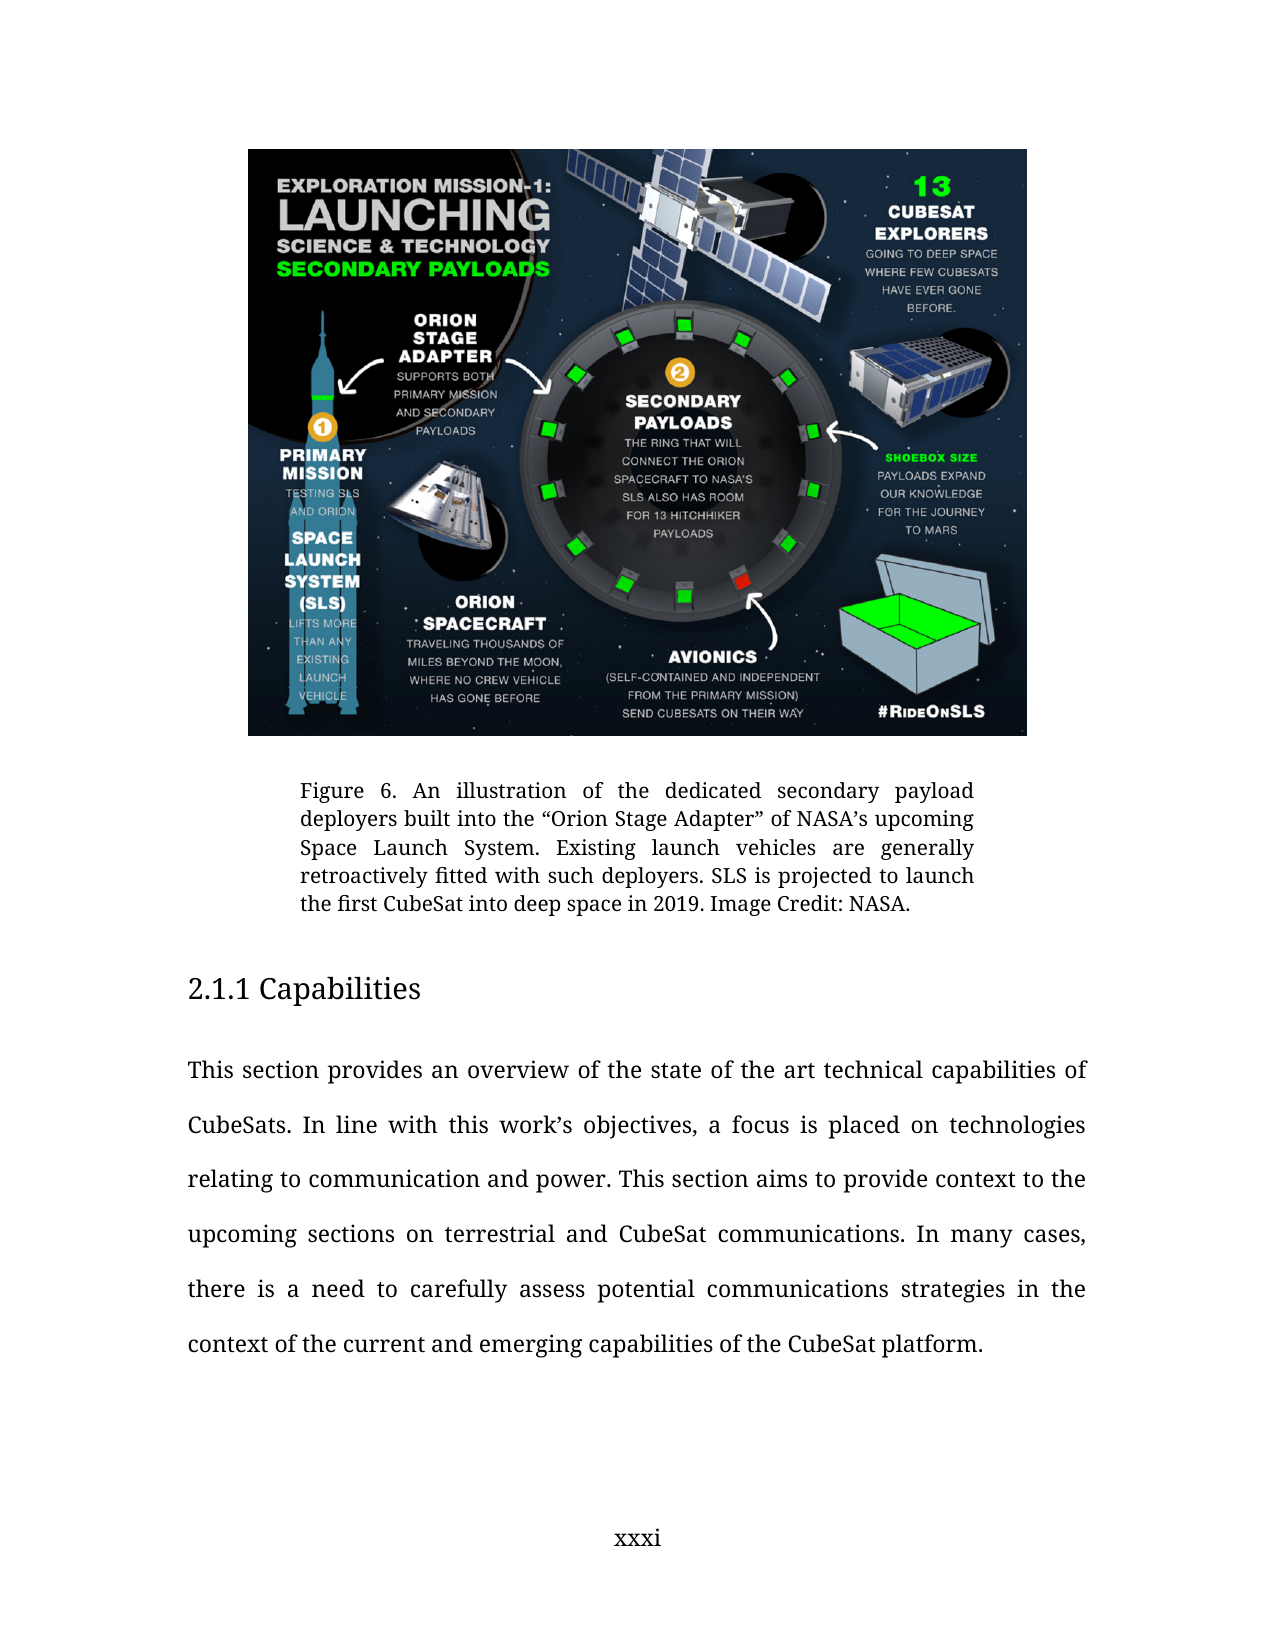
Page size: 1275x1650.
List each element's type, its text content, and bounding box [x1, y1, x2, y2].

picture [248, 149, 1027, 736]
text This section provides an overview of the state of the art technical capabilities of CubeSats. In line with this work’s objectives, a focus is placed on technologies relating to communication and power. This section aims to provide context to the upcoming sections on terrestrial and CubeSat communications. In many cases, there is a need to carefully assess potential communications strategies in the context of the current and emerging capabilities of the CubeSat platform. [187, 1054, 1087, 1359]
text Figure 6. An illustration of the dedicated secondary payload deployers built into the “Orion Stage Adapter” of NASA’s upcoming Space Launch System. Existing launch vehicles are generally retroactively fitted with such deployers. SLS is projected to launch the first CubeSat into deep space in 2019. Image Credit: NASA. [300, 776, 975, 918]
subtitle Capabilities [187, 968, 1087, 1008]
